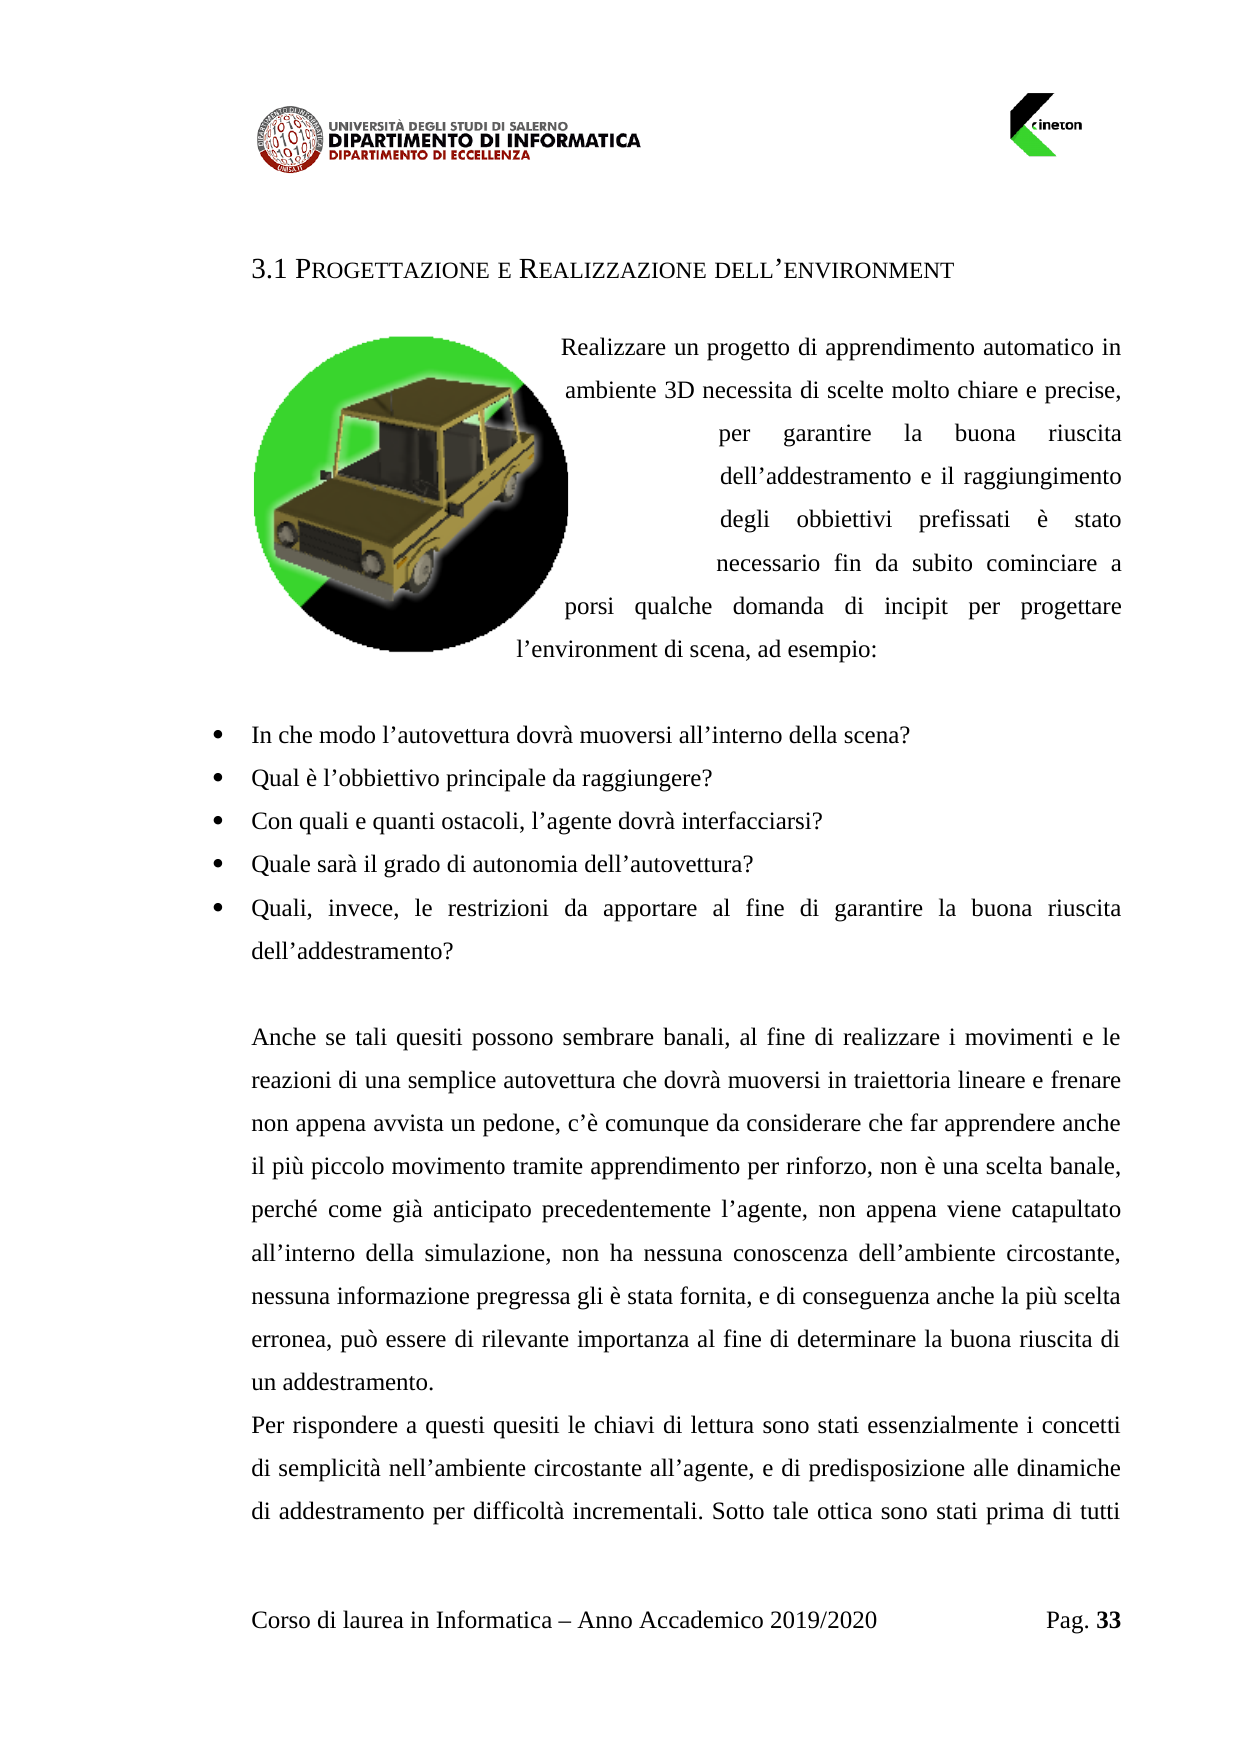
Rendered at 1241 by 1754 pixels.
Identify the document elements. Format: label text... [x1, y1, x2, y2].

list In che modo l’autovettura dovrà muoversi all’interno della scena? [213, 720, 1122, 749]
picture [251, 102, 645, 177]
picture [252, 335, 568, 651]
list Con quali e quanti ostacoli, l’agente dovrà interfacciarsi? [213, 806, 1122, 835]
subtitle 3.1 Progettazione e Realizzazione dell’environment [251, 252, 1122, 285]
list Qual è l’obbiettivo principale da raggiungere? [213, 763, 1122, 792]
text Anche se tali quesiti possono sembrare banali, al fine di realizzare i movimenti e le reazioni di una semplice autovettura che dovrà muoversi in traiettoria lineare e frenare non appena avvista un pedone, c’è comunque da considerare che far apprendere anche il più piccolo movimento tramite apprendimento per rinforzo, non è una scelta banale, perché come già anticipato precedentemente l’agente, non appena viene catapultato all’interno della simulazione, non ha nessuna conoscenza dell’ambiente circostante, nessuna informazione pregressa gli è stata fornita, e di conseguenza anche la più scelta erronea, può essere di rilevante importanza al fine di determinare la buona riuscita di un addestramento. [251, 1022, 1122, 1396]
list Quali, invece, le restrizioni da apportare al fine di garantire la buona riuscita dell’addestramento? [213, 893, 1122, 964]
list Quale sarà il grado di autonomia dell’autovettura? [213, 849, 1122, 878]
picture [987, 73, 1102, 177]
